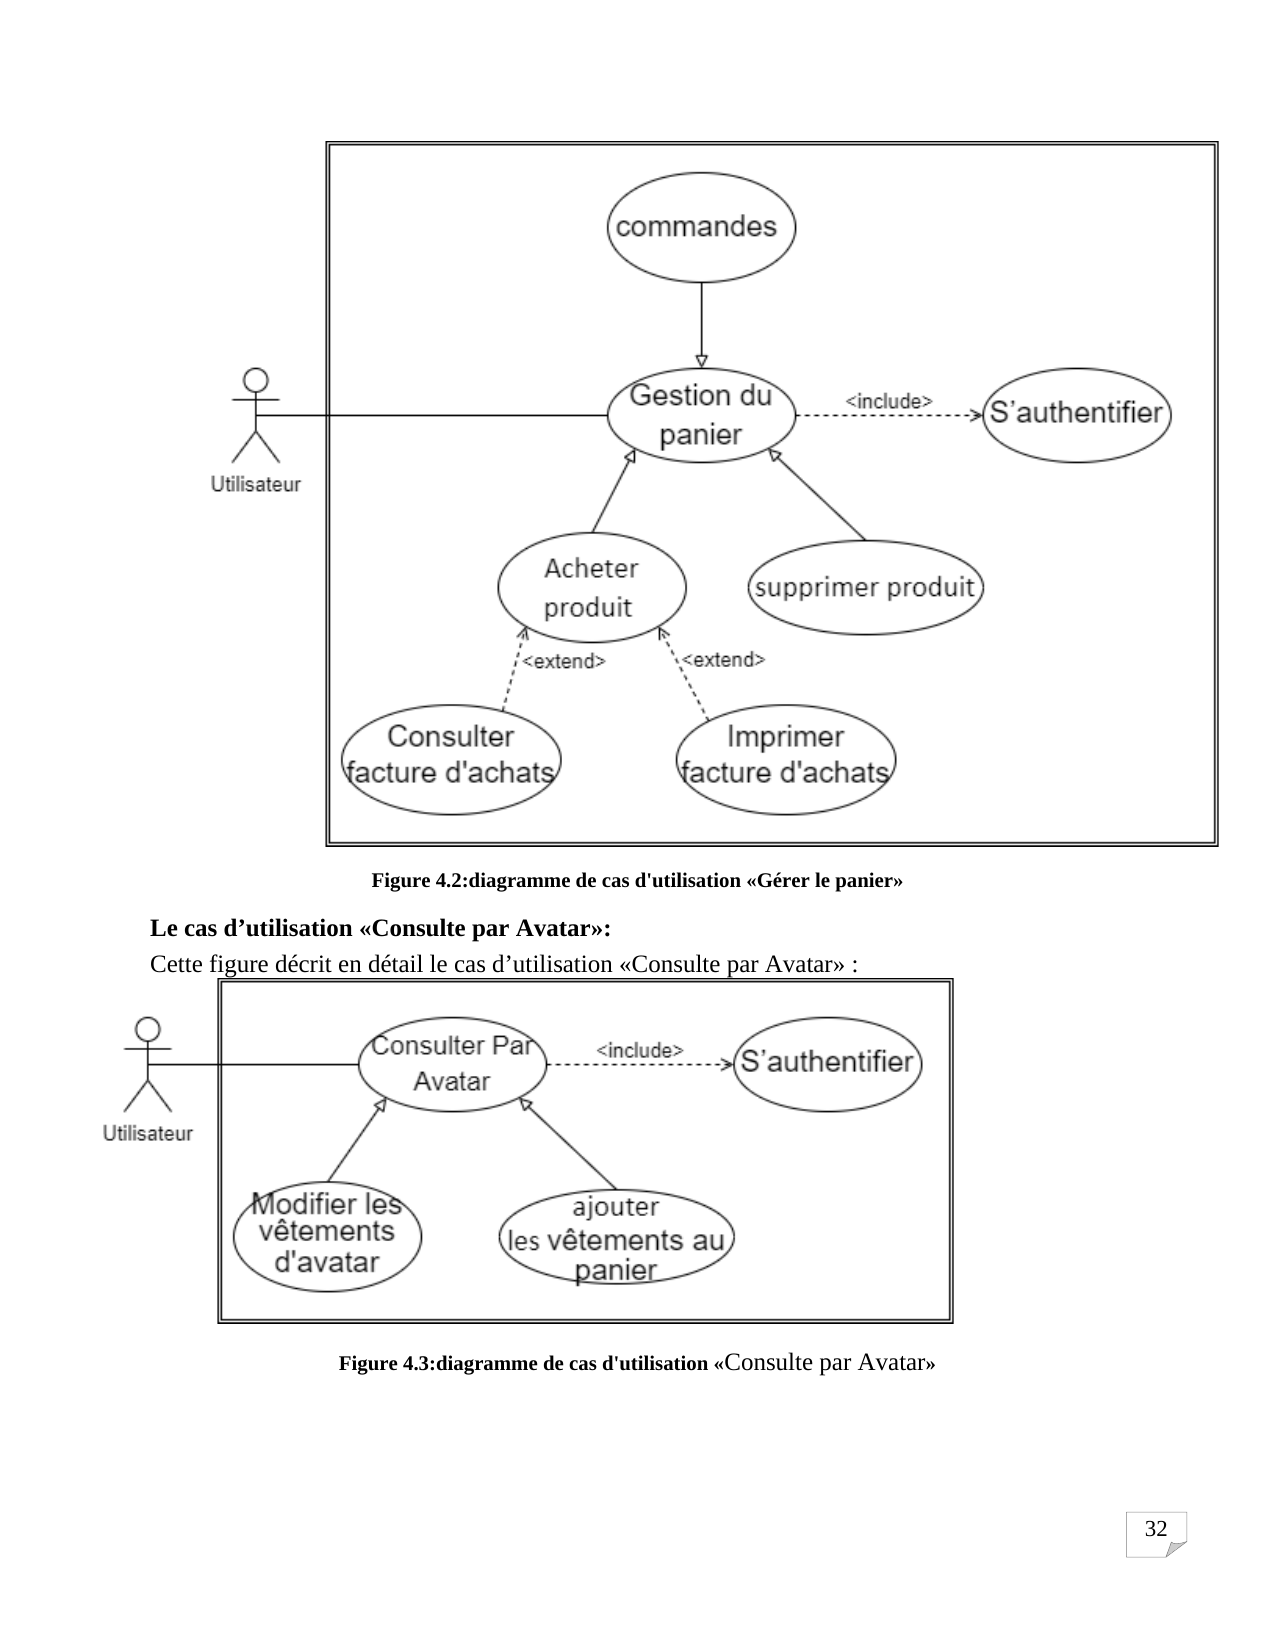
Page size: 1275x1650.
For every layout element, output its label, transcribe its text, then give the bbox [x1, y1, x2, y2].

subtitle Le cas d’utilisation «Consulte par Avatar»: [150, 913, 1164, 942]
picture [1168, 1543, 1187, 1557]
text Cette figure décrit en détail le cas d’utilisation «Consulte par Avatar» : [150, 949, 1164, 978]
text Figure 4.2:diagramme de cas d'utilisation «Gérer le panier» [154, 868, 1121, 892]
picture [1168, 1544, 1181, 1554]
picture [211, 141, 1219, 847]
picture [102, 978, 954, 1324]
picture [1165, 1541, 1171, 1556]
text Figure 4.3:diagramme de cas d'utilisation «Consulte par Avatar» [153, 1347, 1121, 1375]
